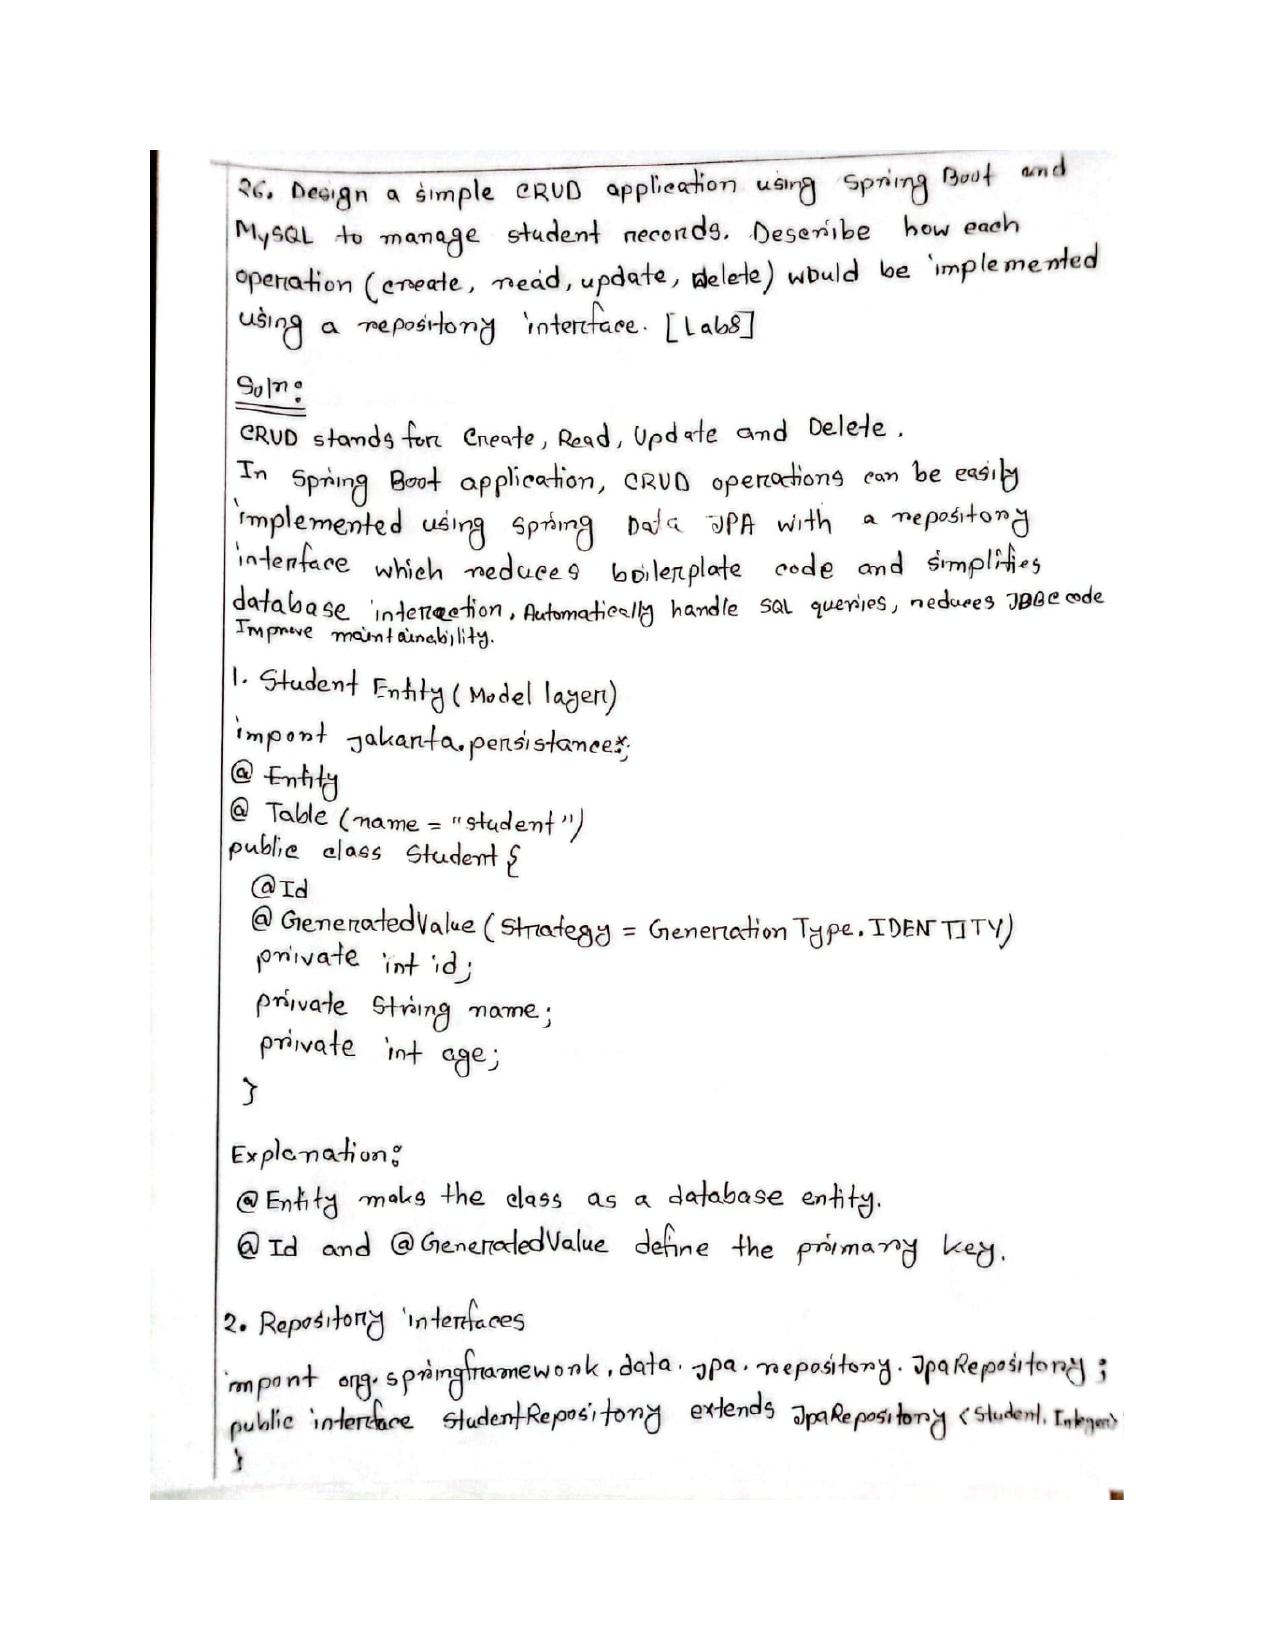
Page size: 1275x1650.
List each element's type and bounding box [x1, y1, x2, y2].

picture [150, 150, 1124, 1500]
